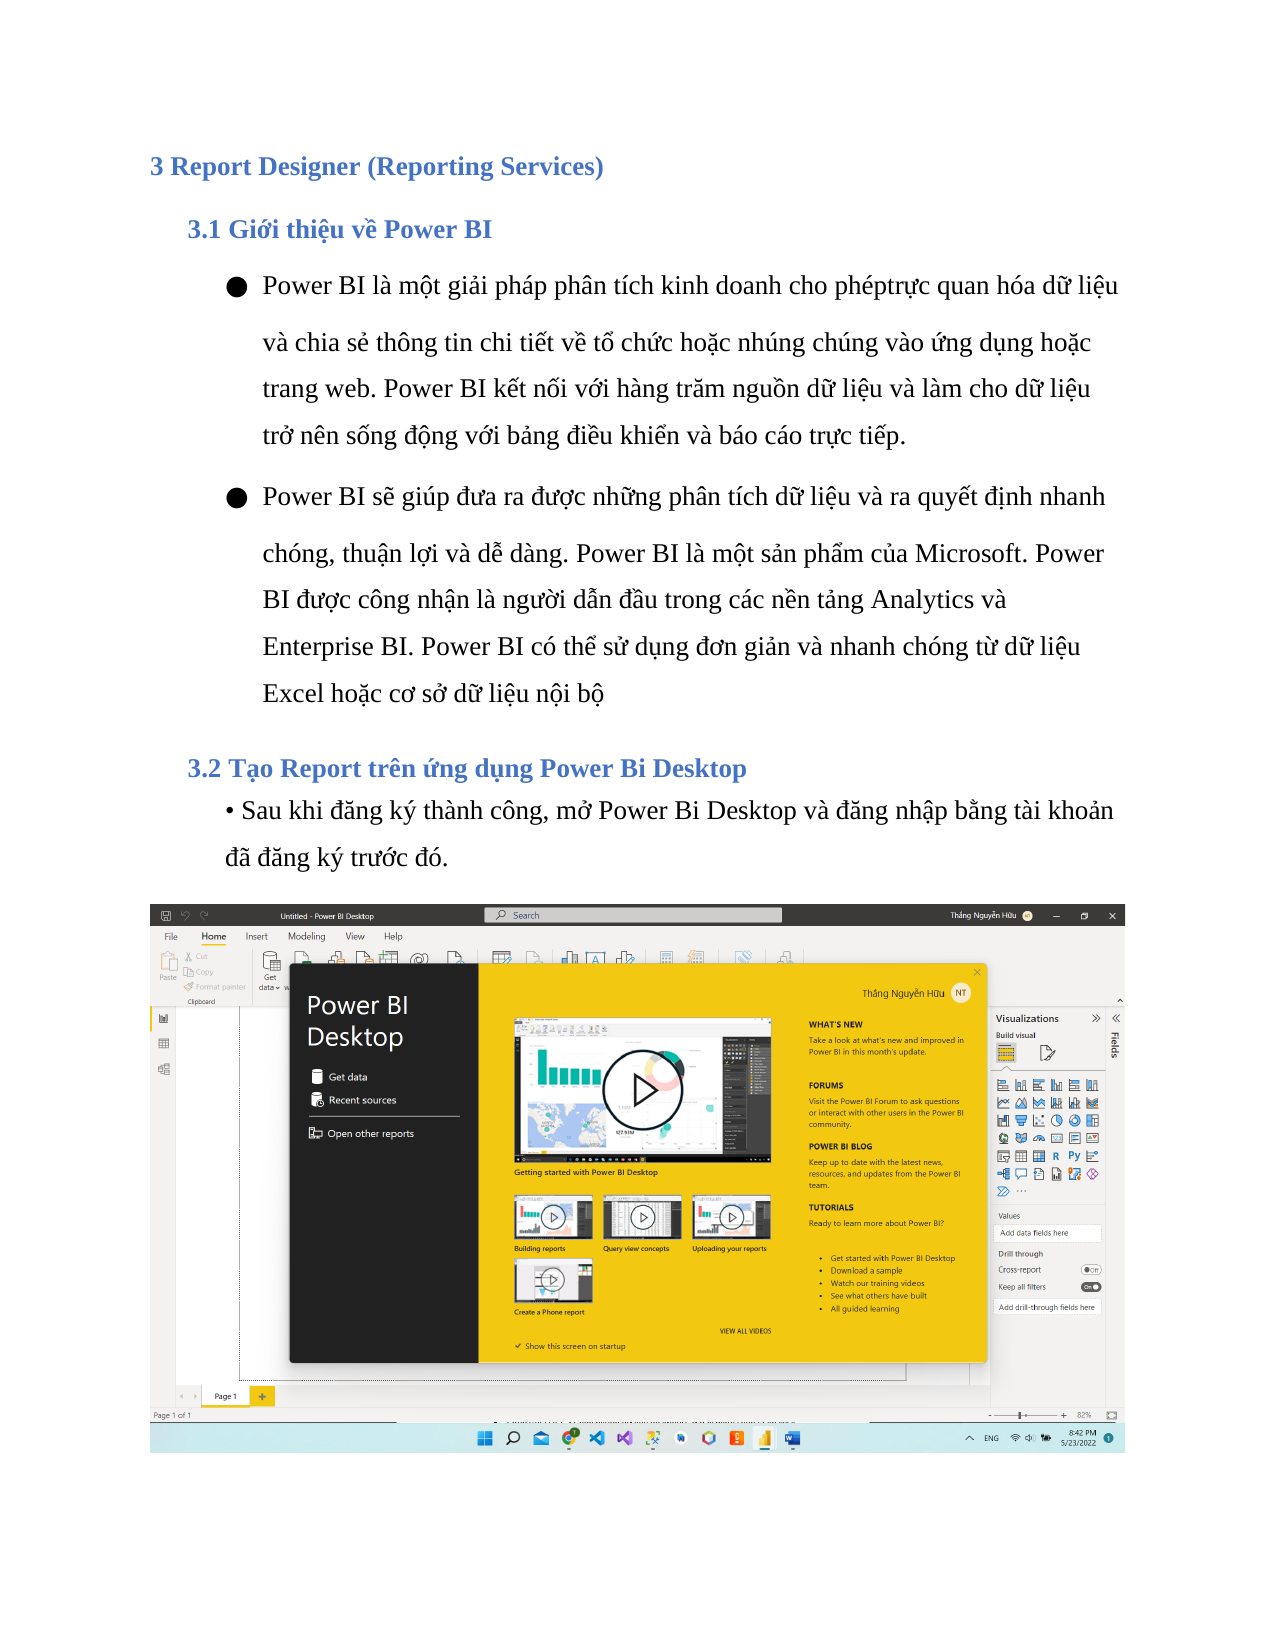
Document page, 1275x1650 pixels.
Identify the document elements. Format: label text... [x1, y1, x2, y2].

subtitle 3.2 Tạo Report trên ứng dụng Power Bi Desktop [150, 752, 1125, 784]
text • Sau khi đăng ký thành công, mở Power Bi Desktop và đăng nhập bằng tài khoản đã đăng ký trước đó. [225, 794, 1125, 872]
list Power BI sẽ giúp đưa ra được những phân tích dữ liệu và ra quyết định nhanh chóng, thuận lợi và dễ dàng. Power BI là một sản phẩm của Microsoft. Power BI được công nhận là người dẫn đầu trong các nền tảng Analytics và Enterprise BI. Power BI có thể sử dụng đơn giản và nhanh chóng từ dữ liệu Excel hoặc cơ sở dữ liệu nội bộ [225, 466, 1125, 708]
subtitle 3.1 Giới thiệu về Power BI [150, 213, 1125, 244]
subtitle 3 Report Designer (Reporting Services) [150, 150, 1125, 181]
picture [150, 904, 1125, 1453]
list Power BI là một giải pháp phân tích kinh doanh cho phéptrực quan hóa dữ liệu và chia sẻ thông tin chi tiết về tổ chức hoặc nhúng chúng vào ứng dụng hoặc trang web. Power BI kết nối với hàng trăm nguồn dữ liệu và làm cho dữ liệu trở nên sống động với bảng điều khiển và báo cáo trực tiếp. [225, 254, 1125, 450]
